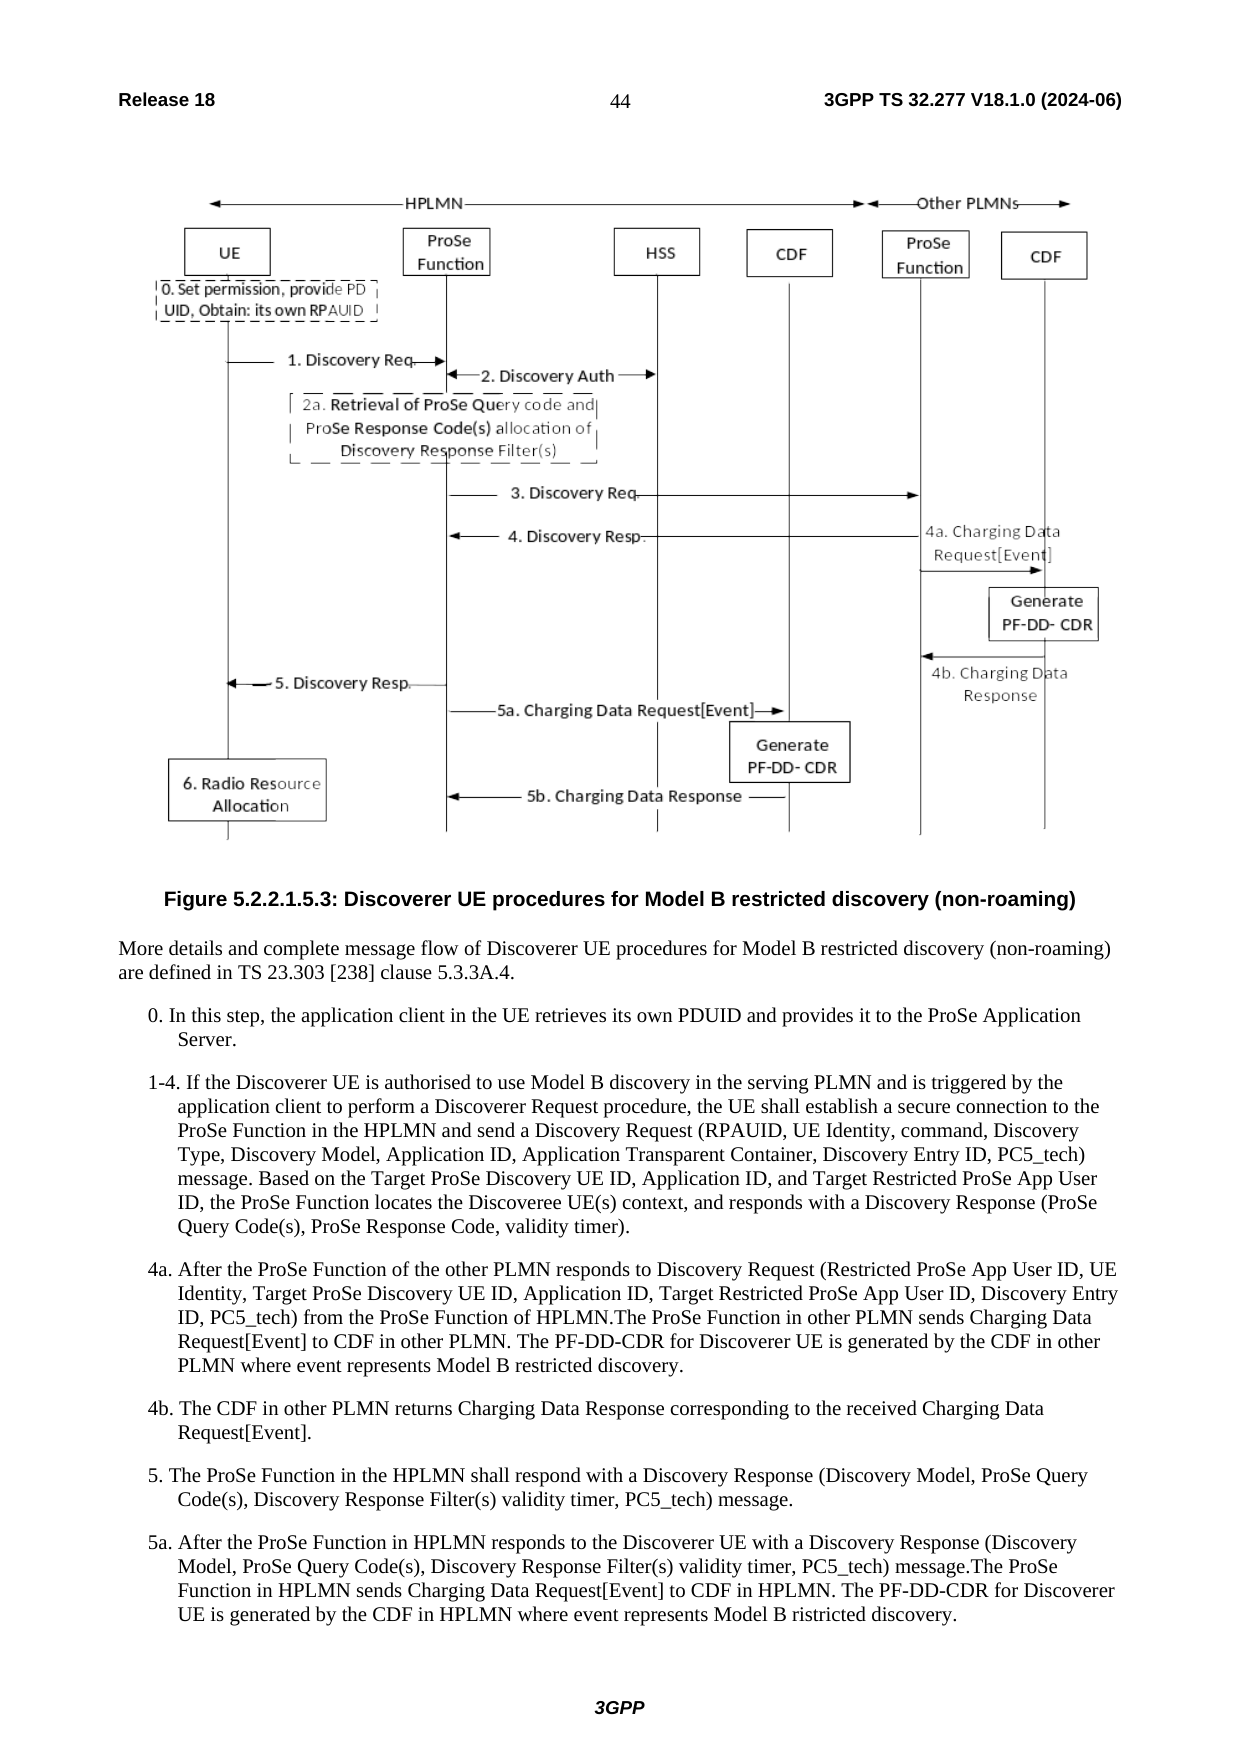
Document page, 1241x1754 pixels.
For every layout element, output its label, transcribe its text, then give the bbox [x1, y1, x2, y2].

text 1-4. If the Discoverer UE is authorised to use Model B discovery in the serving PLMN and is triggered by the application client to perform a Discoverer Request procedure, the UE shall establish a secure connection to the ProSe Function in the HPLMN and send a Discovery Request (RPAUID, UE Identity, command, Discovery Type, Discovery Model, Application ID, Application Transparent Container, Discovery Entry ID, PC5_tech) message. Based on the Target ProSe Discovery UE ID, Application ID, and Target Restricted ProSe App User ID, the ProSe Function locates the Discoveree UE(s) context, and responds with a Discovery Response (ProSe Query Code(s), ProSe Response Code, validity timer). [148, 1069, 1122, 1238]
text Figure 5.2.2.1.5.3: Discoverer UE procedures for Model B restricted discovery (non-roaming) [118, 887, 1122, 911]
text 4b. The CDF in other PLMN returns Charging Data Response corresponding to the received Charging Data Request[Event]. [148, 1396, 1122, 1444]
text More details and complete message flow of Discoverer UE procedures for Model B restricted discovery (non-roaming) are defined in TS 23.303 [238] clause 5.3.3A.4. [118, 936, 1122, 984]
text 0. In this step, the application client in the UE retrieves its own PDUID and provides it to the ProSe Application Server. [148, 1003, 1122, 1051]
text 4a. After the ProSe Function of the other PLMN responds to Discovery Request (Restricted ProSe App User ID, UE Identity, Target ProSe Discovery UE ID, Application ID, Target Restricted ProSe App User ID, Discovery Entry ID, PC5_tech) from the ProSe Function of HPLMN.The ProSe Function in other PLMN sends Charging Data Request[Event] to CDF in other PLMN. The PF-DD-CDR for Discoverer UE is generated by the CDF in other PLMN where event represents Model B restricted discovery. [148, 1257, 1122, 1377]
text 5. The ProSe Function in the HPLMN shall respond with a Discovery Response (Discovery Model, ProSe Query Code(s), Discovery Response Filter(s) validity timer, PC5_tech) message. [148, 1463, 1122, 1511]
text 5a. After the ProSe Function in HPLMN responds to the Discoverer UE with a Discovery Response (Discovery Model, ProSe Query Code(s), Discovery Response Filter(s) validity timer, PC5_tech) message.The ProSe Function in HPLMN sends Charging Data Request[Event] to CDF in HPLMN. The PF-DD-CDR for Discoverer UE is generated by the CDF in HPLMN where event represents Model B ristricted discovery. [148, 1529, 1122, 1626]
